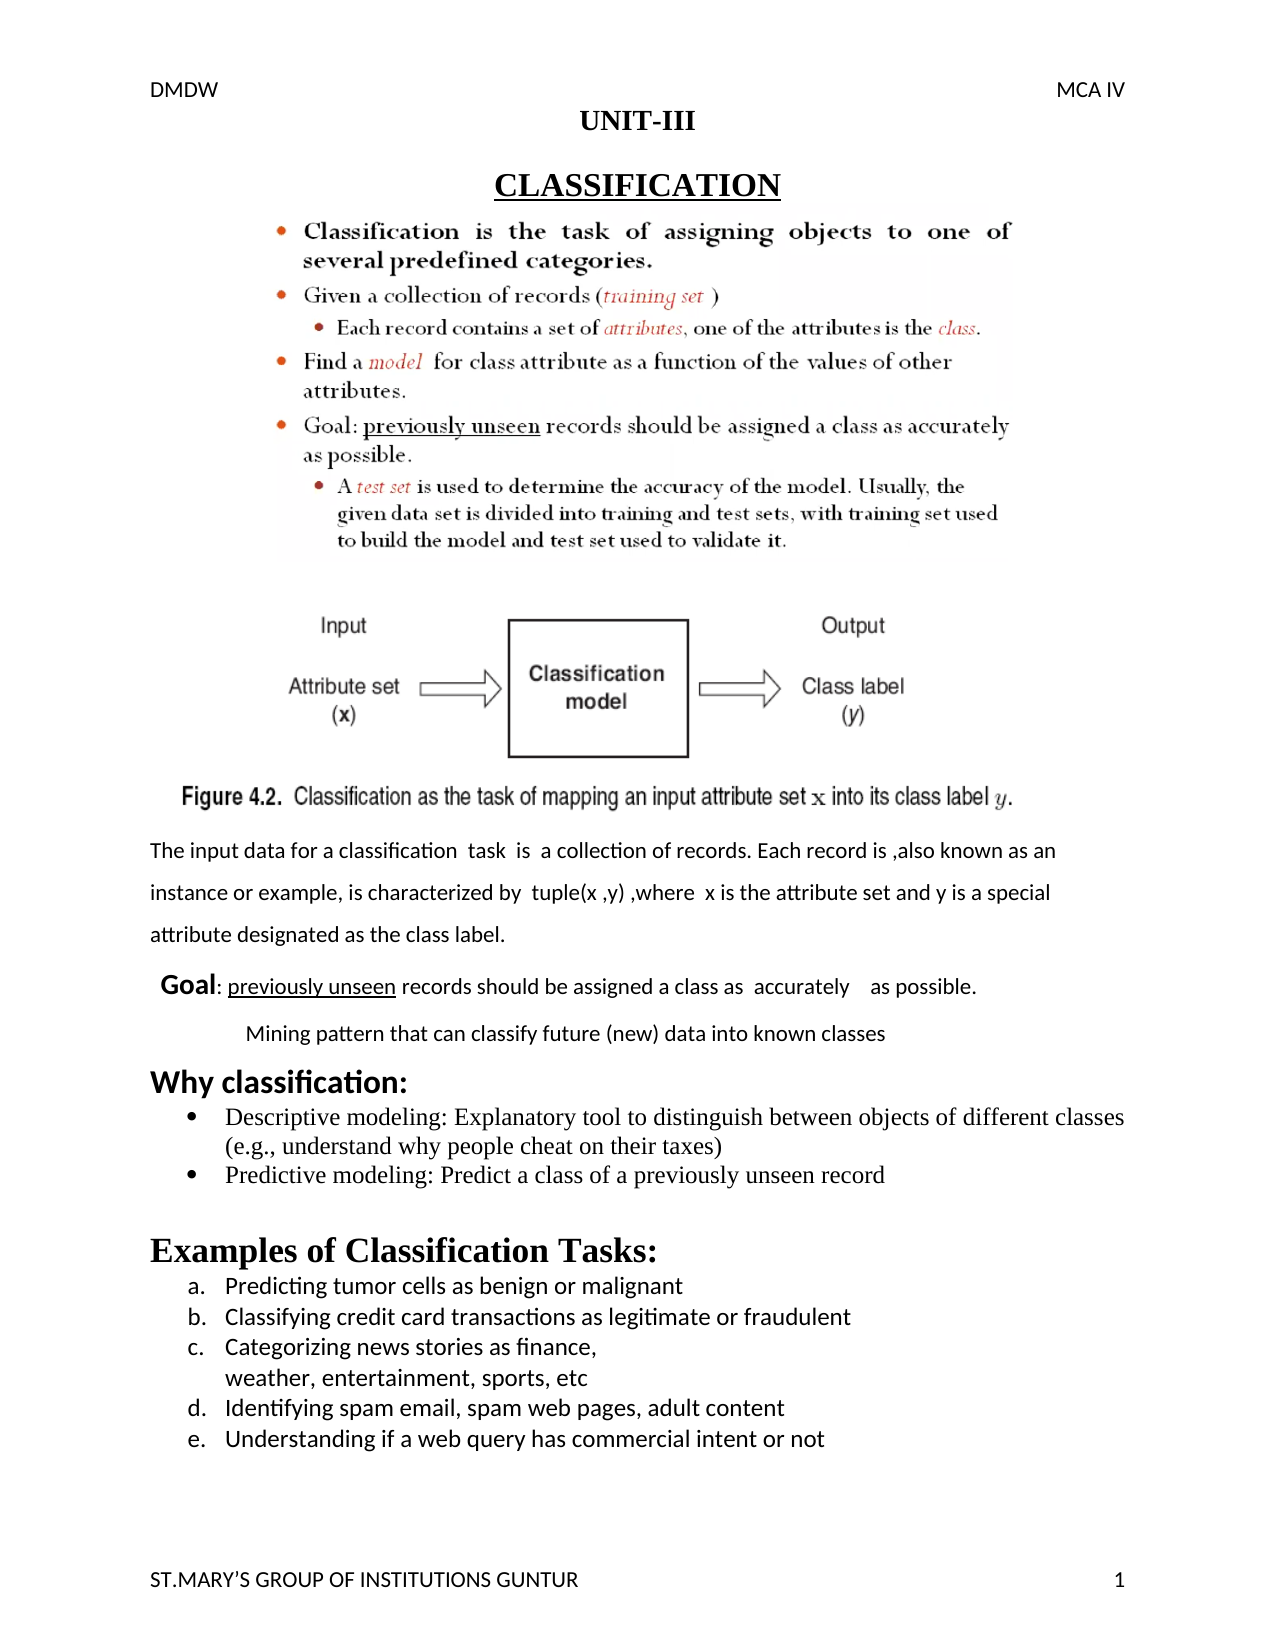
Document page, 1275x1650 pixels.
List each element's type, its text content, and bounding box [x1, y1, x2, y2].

text CLASSIFICATION [150, 165, 1125, 204]
text Mining pattern that can classify future (new) data into known classes [150, 1019, 1125, 1047]
picture [262, 203, 1013, 562]
list Understanding if a web query has commercial intent or not [187, 1423, 1125, 1453]
list Descriptive modeling: Explanatory tool to distinguish between objects of different classes (e.g., understand why people cheat on their taxes) [187, 1102, 1125, 1160]
list Classifying credit card transactions as legitimate or fraudulent [187, 1301, 1125, 1331]
text The input data for a classification task is a collection of records. Each record is ,also known as an instance or example, is characterized by tuple(x ,y) ,where x is the attribute set and y is a special attribute designated as the class label. Goal: previously unseen records should be assigned a class as accurately as possible. [150, 836, 1125, 1002]
text Examples of Classification Tasks: [150, 1229, 1125, 1270]
list Predictive modeling: Predict a class of a previously unseen record [187, 1160, 1125, 1188]
list Predicting tumor cells as benign or malignant [187, 1270, 1125, 1301]
list Identifying spam email, spam web pages, adult content [187, 1392, 1125, 1423]
list Categorizing news stories as finance, weather, entertainment, sports, etc [187, 1331, 1125, 1392]
text Why classification: [150, 1061, 1125, 1102]
text UNIT-III [150, 103, 1125, 137]
